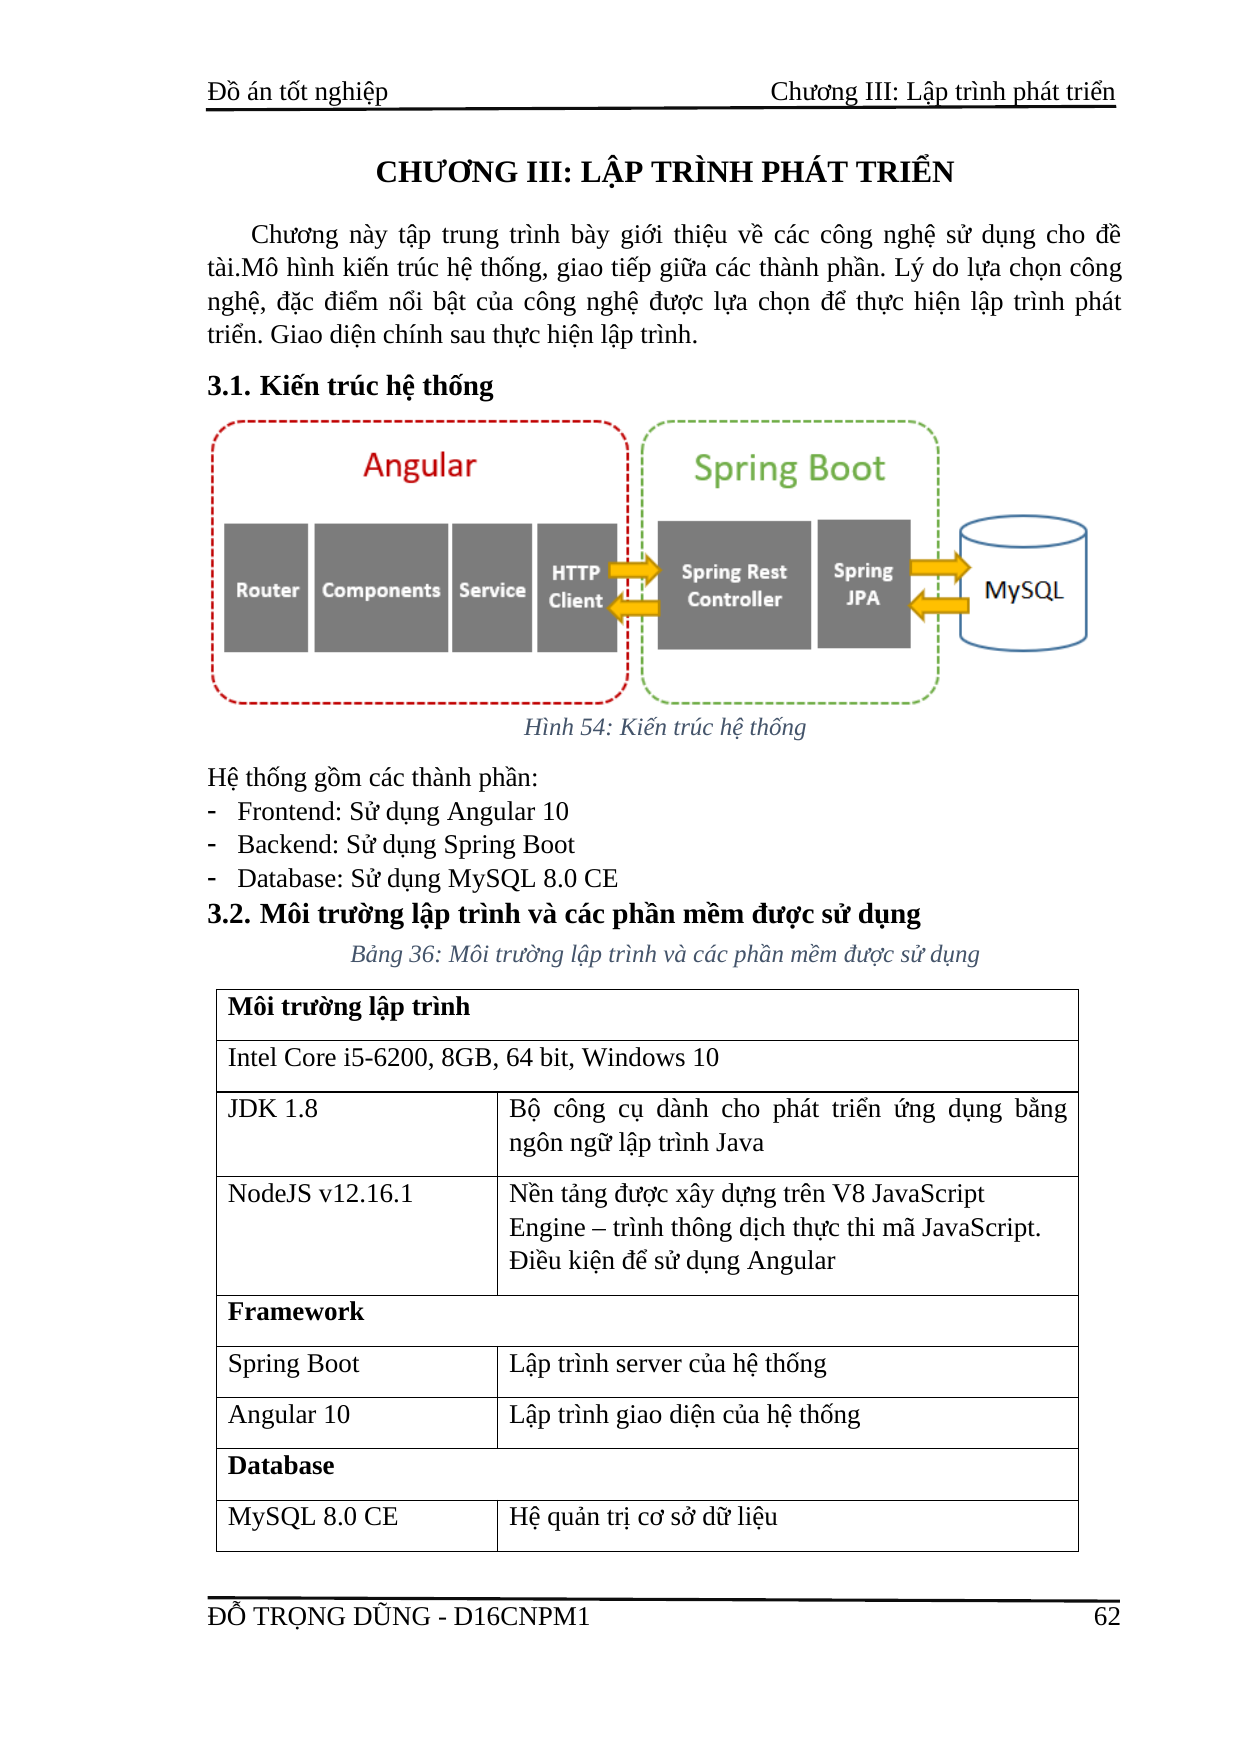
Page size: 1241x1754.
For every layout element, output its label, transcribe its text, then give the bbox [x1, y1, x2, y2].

table_cell Database [217, 1449, 1078, 1499]
table_cell Intel Core i5-6200, 8GB, 64 bit, Windows 10 [217, 1041, 1078, 1091]
list Backend: Sử dụng Spring Boot [207, 829, 1123, 860]
list Database: Sử dụng MySQL 8.0 CE [207, 862, 1123, 894]
picture [207, 411, 1093, 710]
table_cell Lập trình giao diện của hệ thống [498, 1398, 1078, 1448]
table_cell MySQL 8.0 CE [217, 1501, 497, 1551]
table_cell Lập trình server của hệ thống [498, 1347, 1078, 1397]
table_cell Hệ quản trị cơ sở dữ liệu [498, 1501, 1078, 1551]
table_cell Angular 10 [217, 1398, 497, 1448]
text Chương này tập trung trình bày giới thiệu về các công nghệ sử dụng cho đề tài.Mô hình kiến trúc hệ thống, giao tiếp giữa các thành phần. Lý do lựa chọn công nghệ, đặc điểm nổi bật của công nghệ được lựa chọn để thực hiện lập trình phát triển. Giao diện chính sau thực hiện lập trình. [207, 218, 1123, 349]
subtitle : LẬP TRÌNH PHÁT TRIỂN [207, 153, 1123, 189]
table_cell Bộ công cụ dành cho phát triển ứng dụng bằng ngôn ngữ lập trình Java [498, 1093, 1078, 1176]
text Bảng 36: Môi trường lập trình và các phần mềm được sử dụng [207, 939, 1123, 968]
list Kiến trúc hệ thống [207, 368, 1123, 402]
table_cell Spring Boot [217, 1347, 497, 1397]
list Frontend: Sử dụng Angular 10 [207, 795, 1123, 826]
table_cell Nền tảng được xây dựng trên V8 JavaScript Engine – trình thông dịch thực thi mã JavaScript. Điều kiện để sử dụng Angular [498, 1177, 1078, 1294]
list Môi trường lập trình và các phần mềm được sử dụng [207, 896, 1123, 930]
text Hệ thống gồm các thành phần: [207, 761, 1123, 792]
table_header Môi trường lập trình [217, 990, 1078, 1040]
table_cell NodeJS v12.16.1 [217, 1177, 497, 1294]
table_cell Framework [217, 1296, 1078, 1346]
table_cell JDK 1.8 [217, 1093, 497, 1176]
